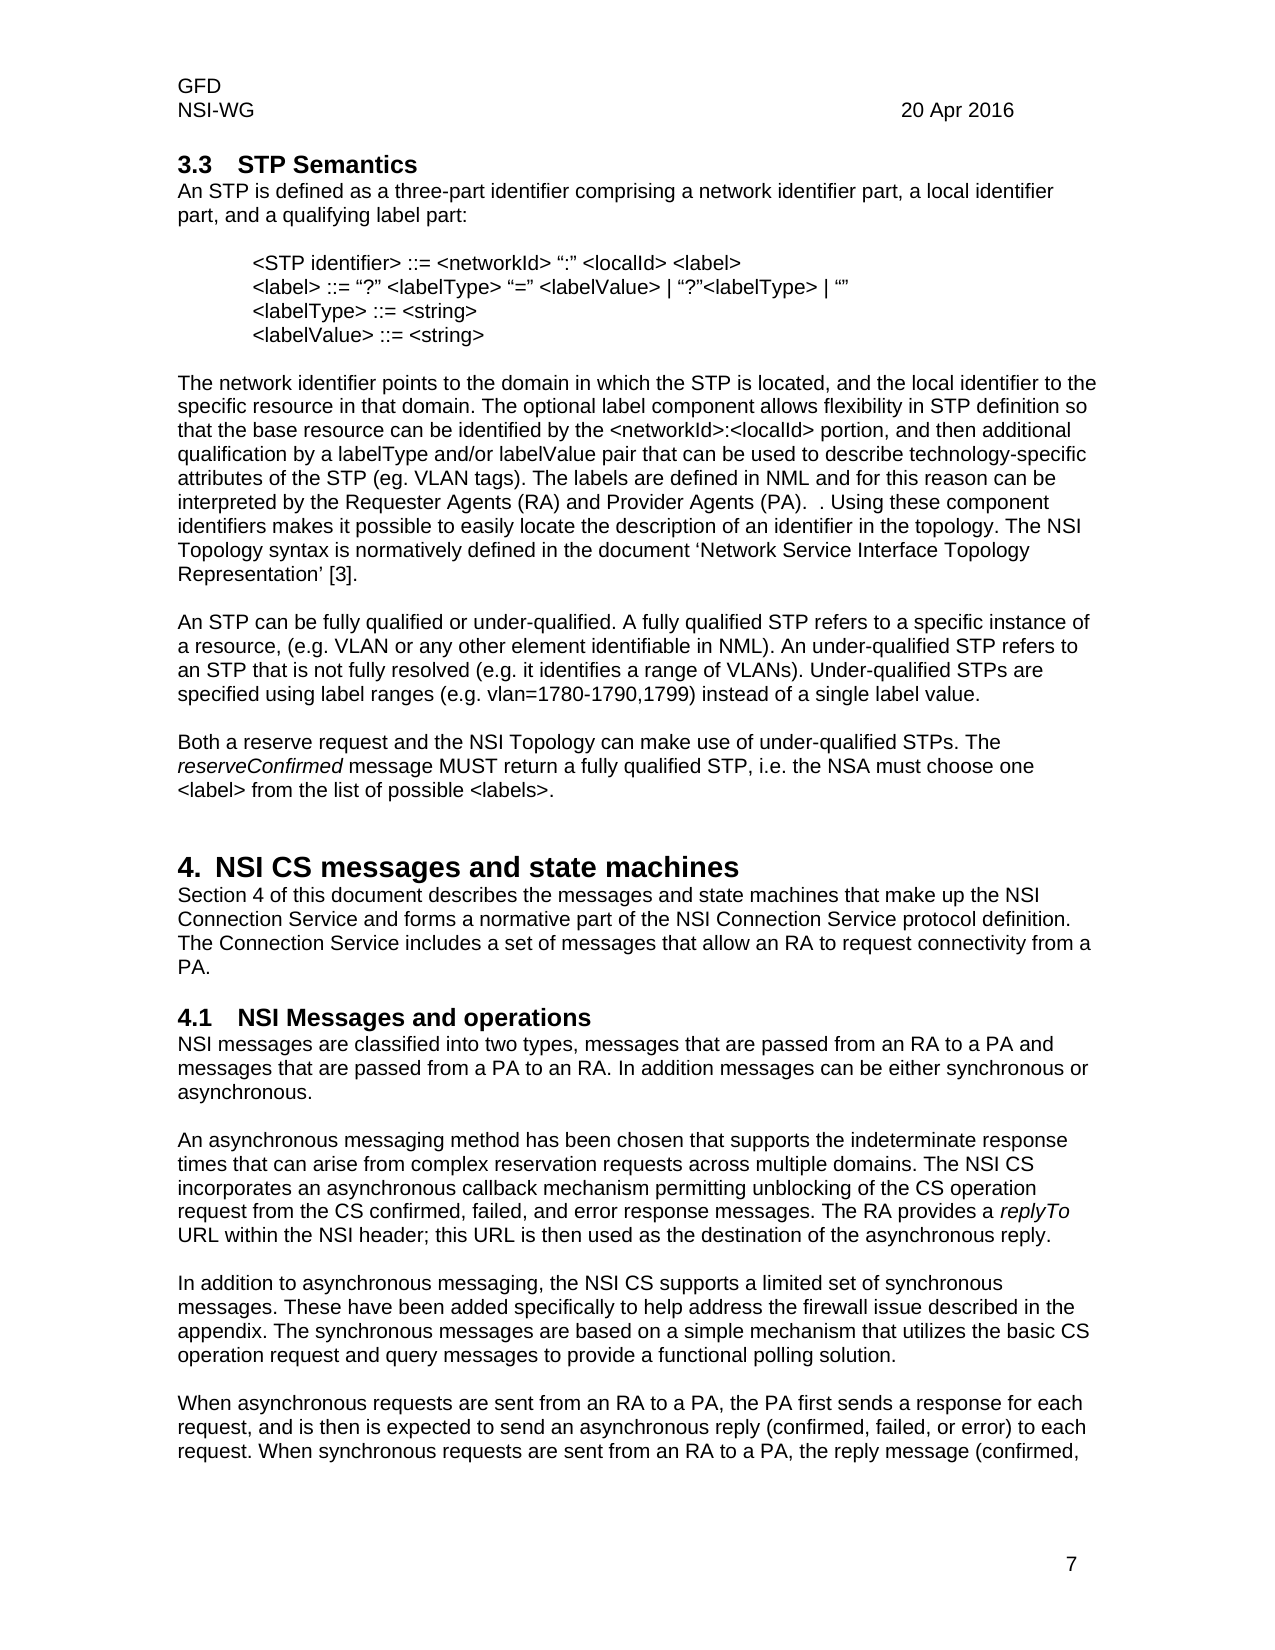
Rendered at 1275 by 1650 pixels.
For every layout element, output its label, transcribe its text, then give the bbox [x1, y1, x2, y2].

text <STP identifier> ::= <networkId> “:” <localId> <label> [252, 251, 1098, 274]
text NSI messages are classified into two types, messages that are passed from an RA to a PA and messages that are passed from a PA to an RA. In addition messages can be either synchronous or asynchronous. [177, 1032, 1098, 1103]
text An STP is defined as a three-part identifier comprising a network identifier part, a local identifier part, and a qualifying label part: [177, 179, 1098, 227]
text An asynchronous messaging method has been chosen that supports the indeterminate response times that can arise from complex reservation requests across multiple domains. The NSI CS incorporates an asynchronous callback mechanism permitting unblocking of the CS operation request from the CS confirmed, failed, and error response messages. The RA provides a replyTo URL within the NSI header; this URL is then used as the destination of the asynchronous reply. [177, 1127, 1098, 1247]
text <labelValue> ::= <string> [252, 322, 1098, 346]
subtitle NSI CS messages and state machines [177, 849, 1098, 883]
text Both a reserve request and the NSI Topology can make use of under-qualified STPs. The reserveConfirmed message MUST return a fully qualified STP, i.e. the NSA must choose one <label> from the list of possible <labels>. [177, 730, 1098, 802]
text The network identifier points to the domain in which the STP is located, and the local identifier to the specific resource in that domain. The optional label component allows flexibility in STP definition so that the base resource can be identified by the <networkId>:<localId> portion, and then additional qualification by a labelType and/or labelValue pair that can be used to describe technology-specific attributes of the STP (eg. VLAN tags). The labels are defined in NML and for this reason can be interpreted by the Requester Agents (RA) and Provider Agents (PA). . Using these component identifiers makes it possible to easily locate the description of an identifier in the topology. The NSI Topology syntax is normatively defined in the document ‘Network Service Interface Topology Representation’ [3]. [177, 370, 1098, 586]
subtitle STP Semantics [177, 150, 1098, 179]
text <labelType> ::= <string> [252, 298, 1098, 322]
text Section 4 of this document describes the messages and state machines that make up the NSI Connection Service and forms a normative part of the NSI Connection Service protocol definition. The Connection Service includes a set of messages that allow an RA to request connectivity from a PA. [177, 883, 1098, 979]
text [177, 1391, 1098, 1463]
text In addition to asynchronous messaging, the NSI CS supports a limited set of synchronous messages. These have been added specifically to help address the firewall issue described in the appendix. The synchronous messages are based on a simple mechanism that utilizes the basic CS operation request and query messages to provide a functional polling solution. [177, 1271, 1098, 1367]
subtitle NSI Messages and operations [177, 1003, 1098, 1032]
text An STP can be fully qualified or under-qualified. A fully qualified STP refers to a specific instance of a resource, (e.g. VLAN or any other element identifiable in NML). An under-qualified STP refers to an STP that is not fully resolved (e.g. it identifies a range of VLANs). Under-qualified STPs are specified using label ranges (e.g. vlan=1780-1790,1799) instead of a single label value. [177, 610, 1098, 706]
text <label> ::= “?” <labelType> “=” <labelValue> | “?”<labelType> | “” [252, 274, 1098, 298]
